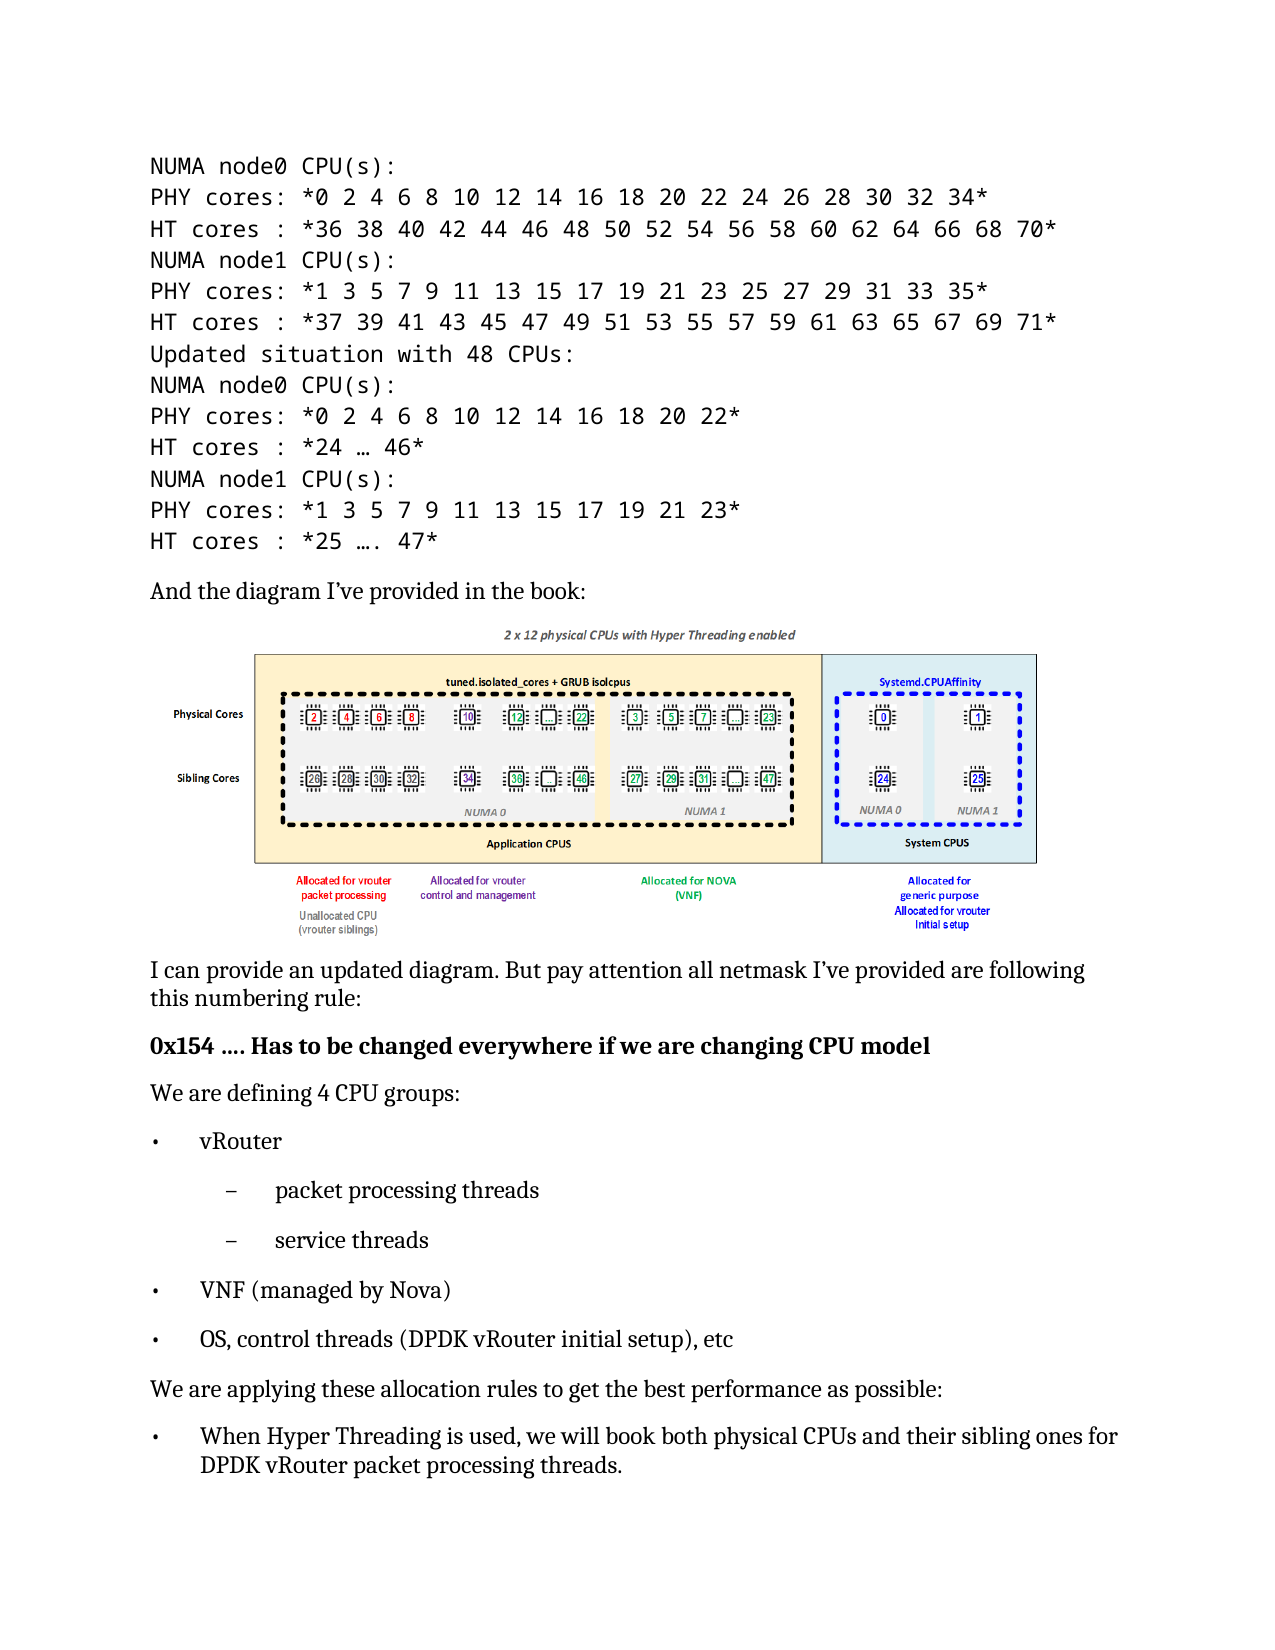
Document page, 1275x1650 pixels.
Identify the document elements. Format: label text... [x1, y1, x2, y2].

list vRouter [150, 1127, 1125, 1156]
list VNF (managed by Nova) [150, 1276, 1125, 1304]
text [150, 150, 1125, 556]
text We are applying these allocation rules to get the best performance as possible: [150, 1375, 1125, 1403]
picture [168, 624, 1044, 937]
text 0x154 …. Has to be changed everywhere if we are changing CPU model [150, 1032, 1125, 1061]
list When Hyper Threading is used, we will book both physical CPUs and their sibling ones for DPDK vRouter packet processing threads. [150, 1422, 1125, 1480]
text We are defining 4 CPU groups: [150, 1079, 1125, 1108]
list packet processing threads [225, 1176, 1125, 1205]
list service threads [225, 1226, 1125, 1255]
text And the diagram I’ve provided in the book: [150, 577, 1125, 606]
list OS, control threads (DPDK vRouter initial setup), etc [150, 1325, 1125, 1354]
text I can provide an updated diagram. But pay attention all netmask I’ve provided are following this numbering rule: [150, 956, 1125, 1013]
